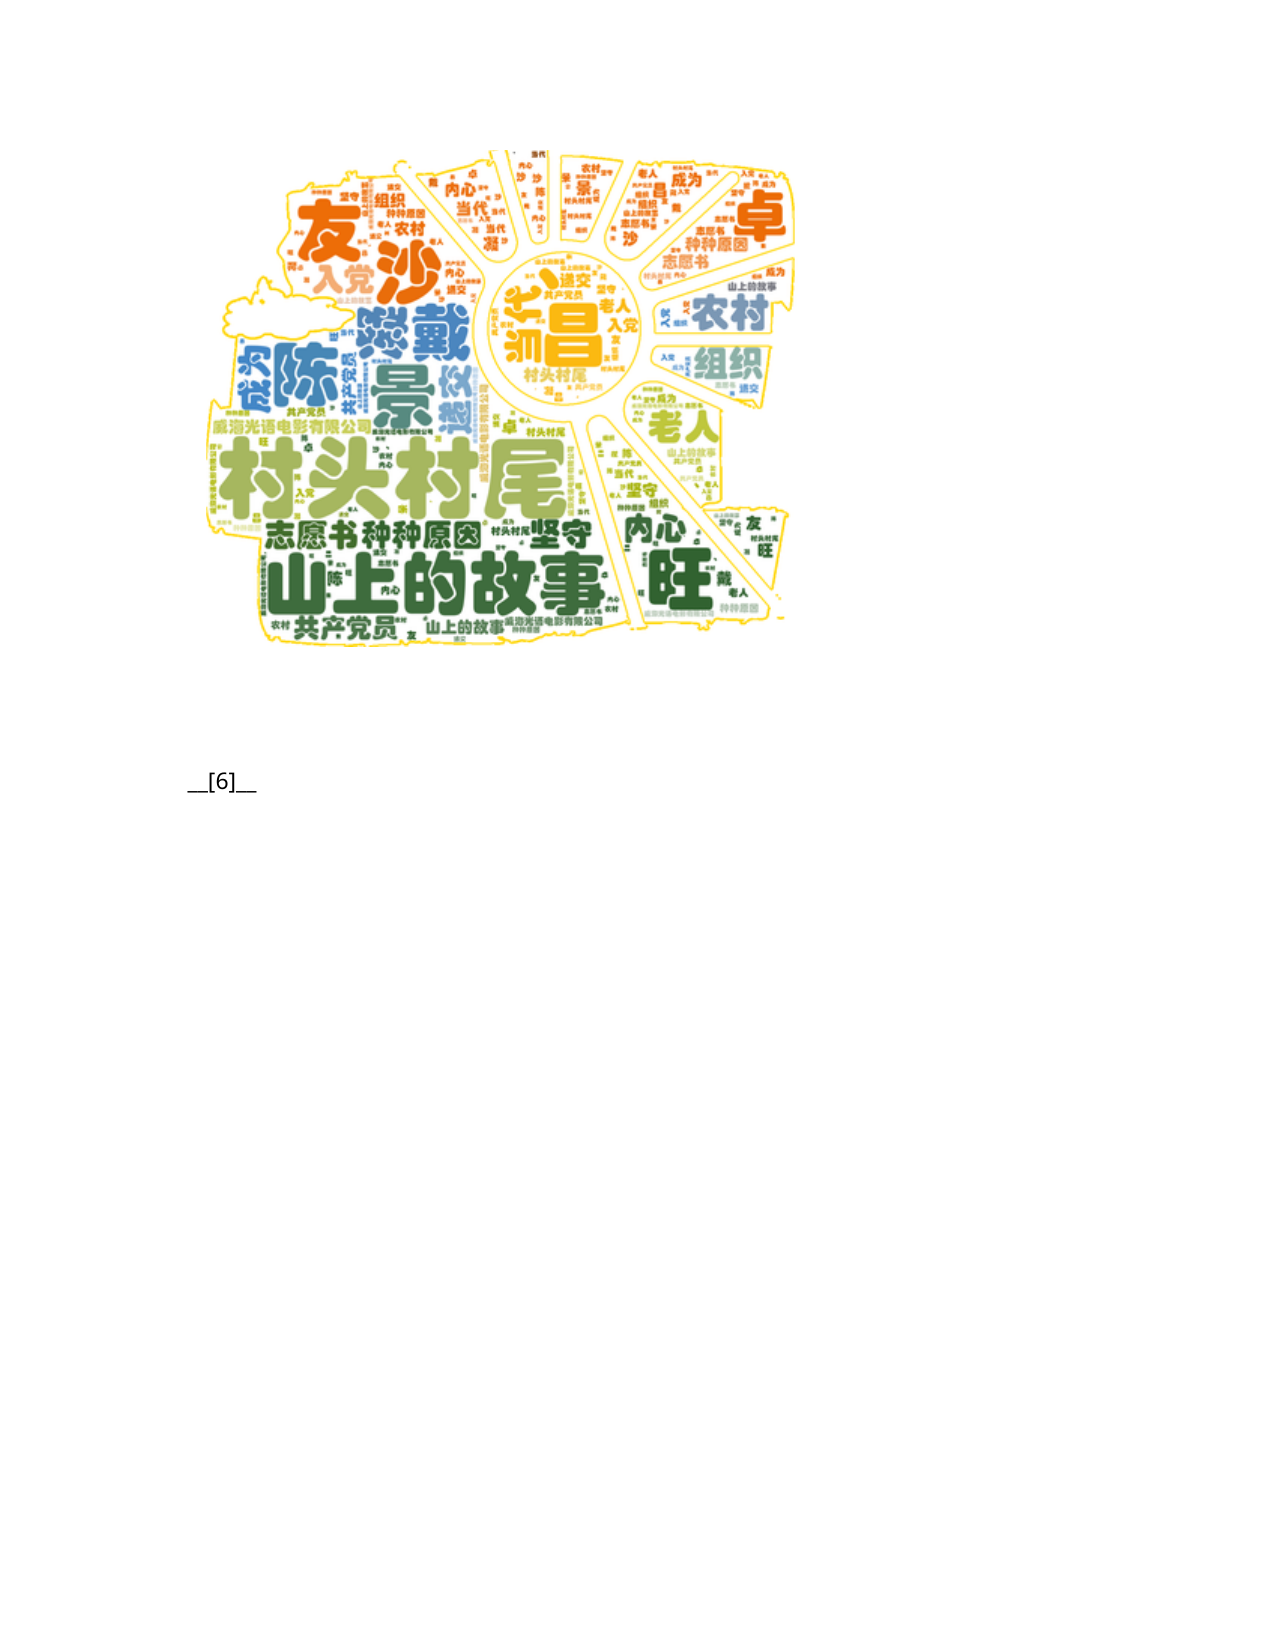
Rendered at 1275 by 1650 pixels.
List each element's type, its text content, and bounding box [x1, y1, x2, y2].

picture [206, 150, 807, 647]
text __[6]__ [187, 765, 1087, 796]
